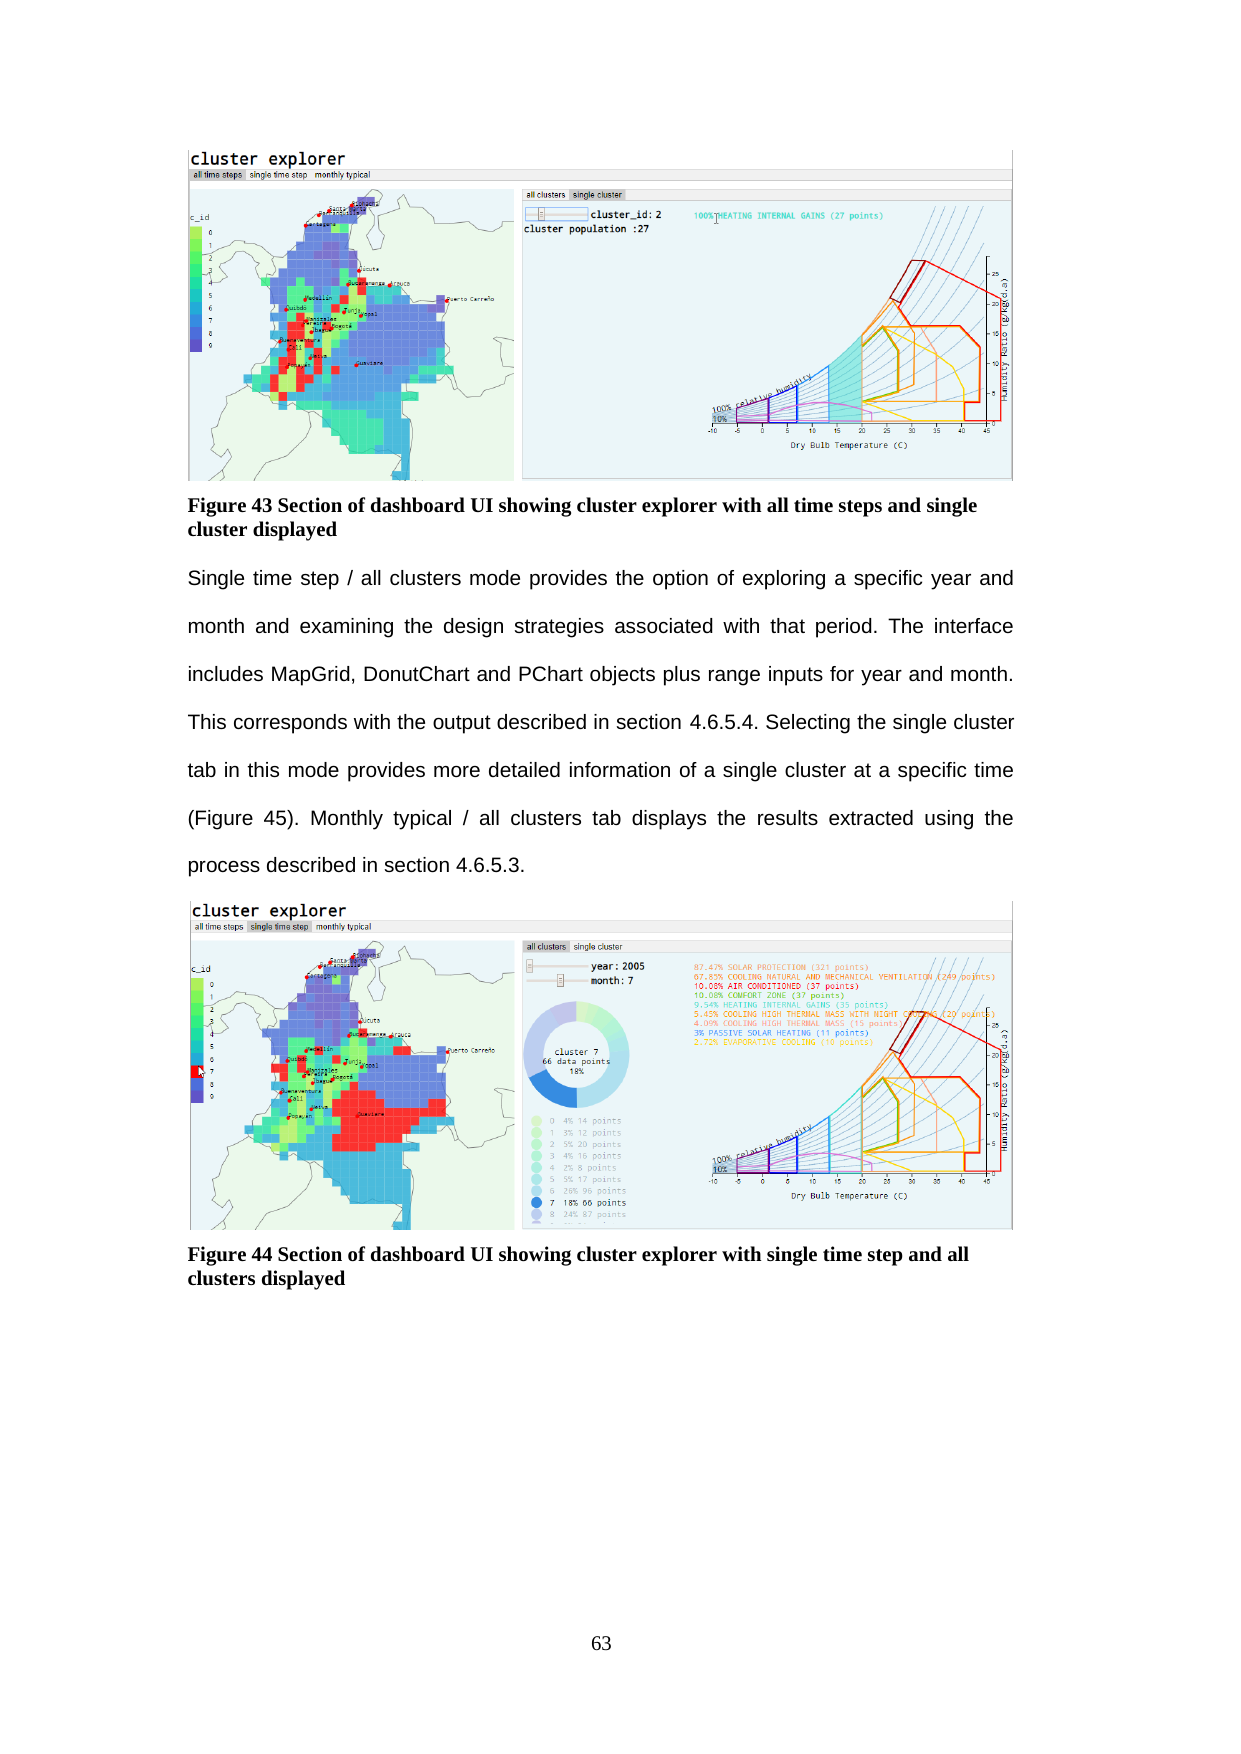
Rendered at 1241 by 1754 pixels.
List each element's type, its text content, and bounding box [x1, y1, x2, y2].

picture [187, 901, 1014, 1230]
picture [187, 150, 1014, 481]
text Figure 43 Section of dashboard UI showing cluster explorer with all time steps and single cluster displayed [187, 493, 1015, 541]
text Single time step / all clusters mode provides the option of exploring a specific year and month and examining the design strategies associated with that period. The interface includes MapGrid, DonutChart and PChart objects plus range inputs for year and month. This corresponds with the output described in section 4.6.5.4. Selecting the single cluster tab in this mode provides more detailed information of a single cluster at a specific time (Figure 45). Monthly typical / all clusters tab displays the results extracted using the process described in section 4.6.5.3. [187, 566, 1015, 877]
text Figure 44 Section of dashboard UI showing cluster explorer with single time step and all clusters displayed [187, 1242, 1015, 1290]
